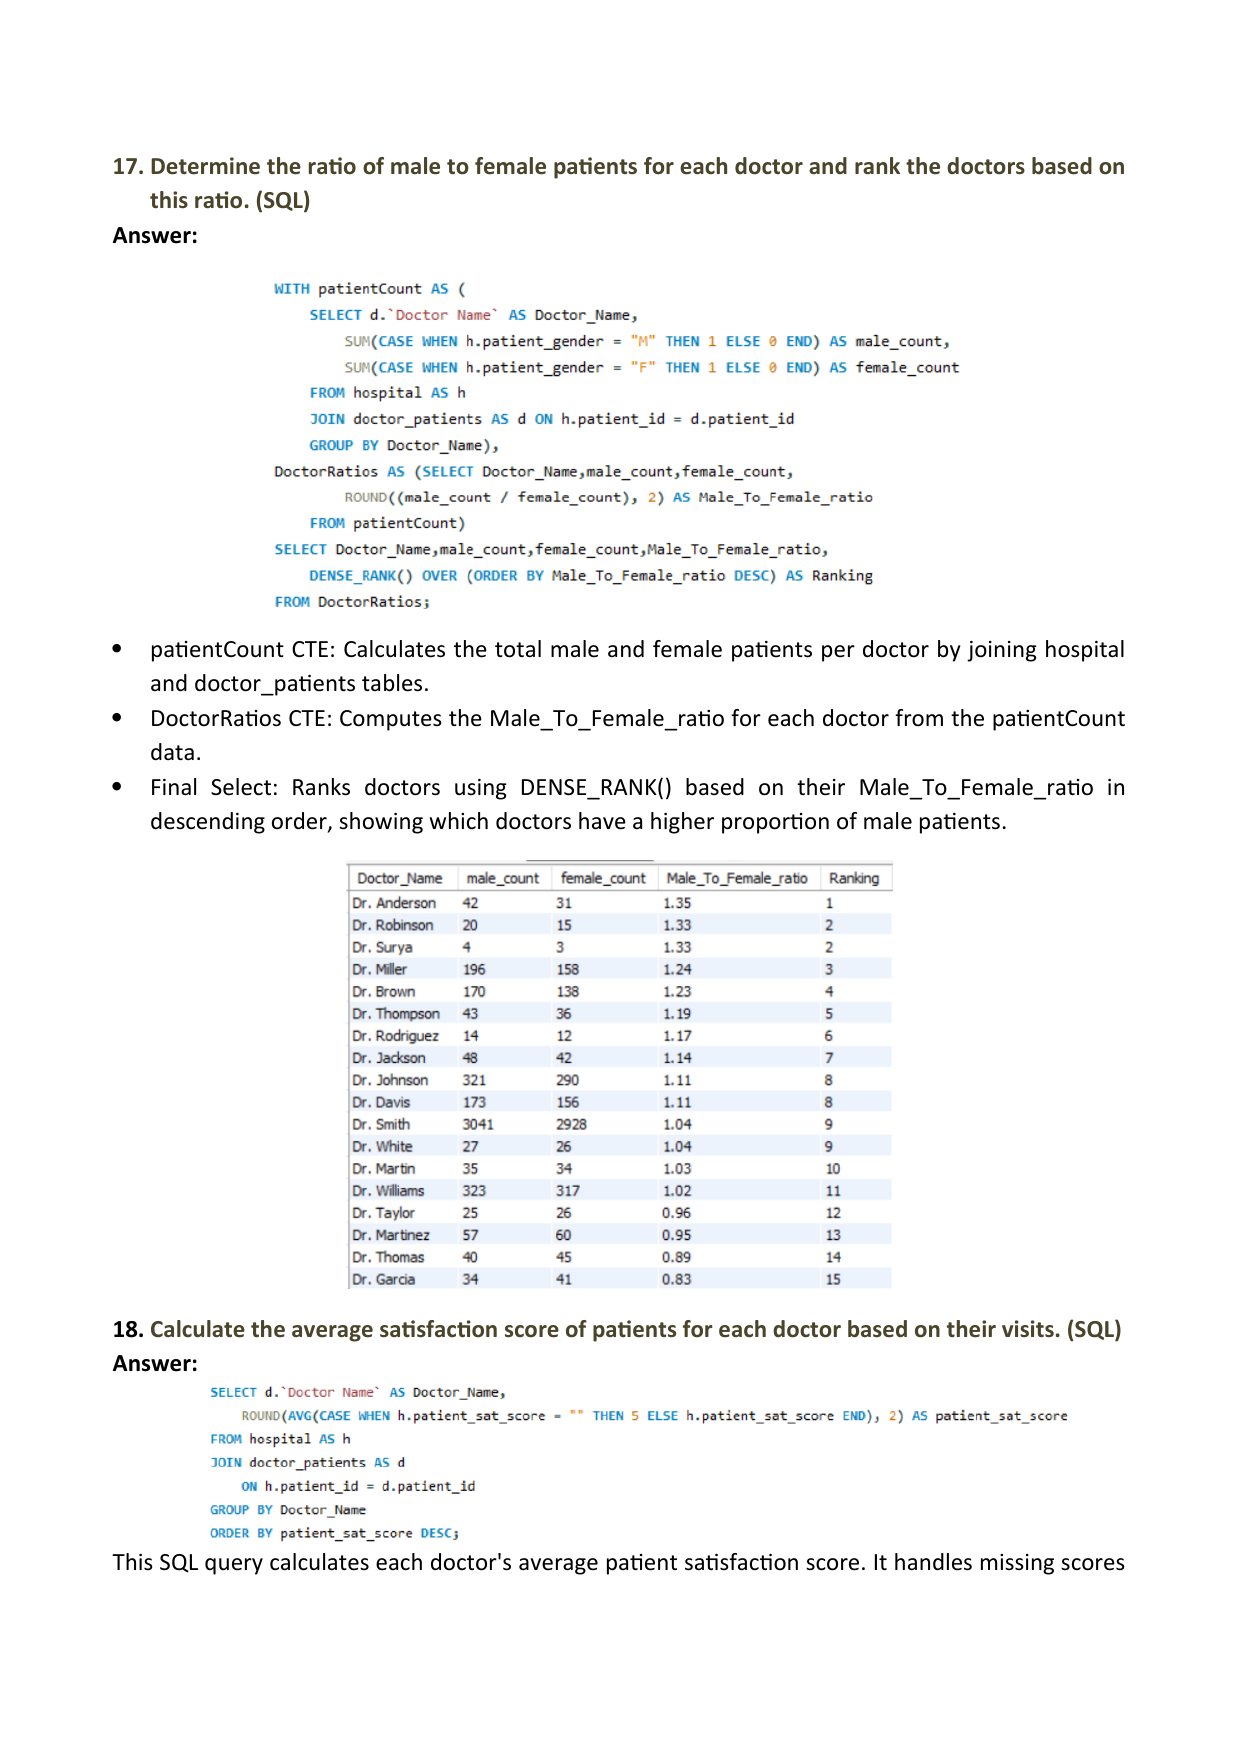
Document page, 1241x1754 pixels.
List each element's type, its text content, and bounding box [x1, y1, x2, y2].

picture [266, 274, 974, 609]
list Calculate the average satisfaction score of patients for each doctor based on their visits. (SQL) [112, 1313, 1128, 1343]
list Answer: [112, 219, 1128, 249]
list Determine the ratio of male to female patients for each doctor and rank the doctors based on this ratio. (SQL) [112, 150, 1128, 215]
picture [203, 1381, 1074, 1543]
list patientCount CTE: Calculates the total male and female patients per doctor by joining hospital and doctor_patients tables. [112, 633, 1128, 698]
list DoctorRatios CTE: Computes the Male_To_Female_ratio for each doctor from the patientCount data. [112, 702, 1128, 767]
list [112, 1546, 1128, 1577]
picture [346, 860, 894, 1289]
list Final Select: Ranks doctors using DENSE_RANK() based on their Male_To_Female_ratio in descending order, showing which doctors have a higher proportion of male patients. [112, 771, 1128, 836]
list Answer: [112, 1347, 1128, 1378]
